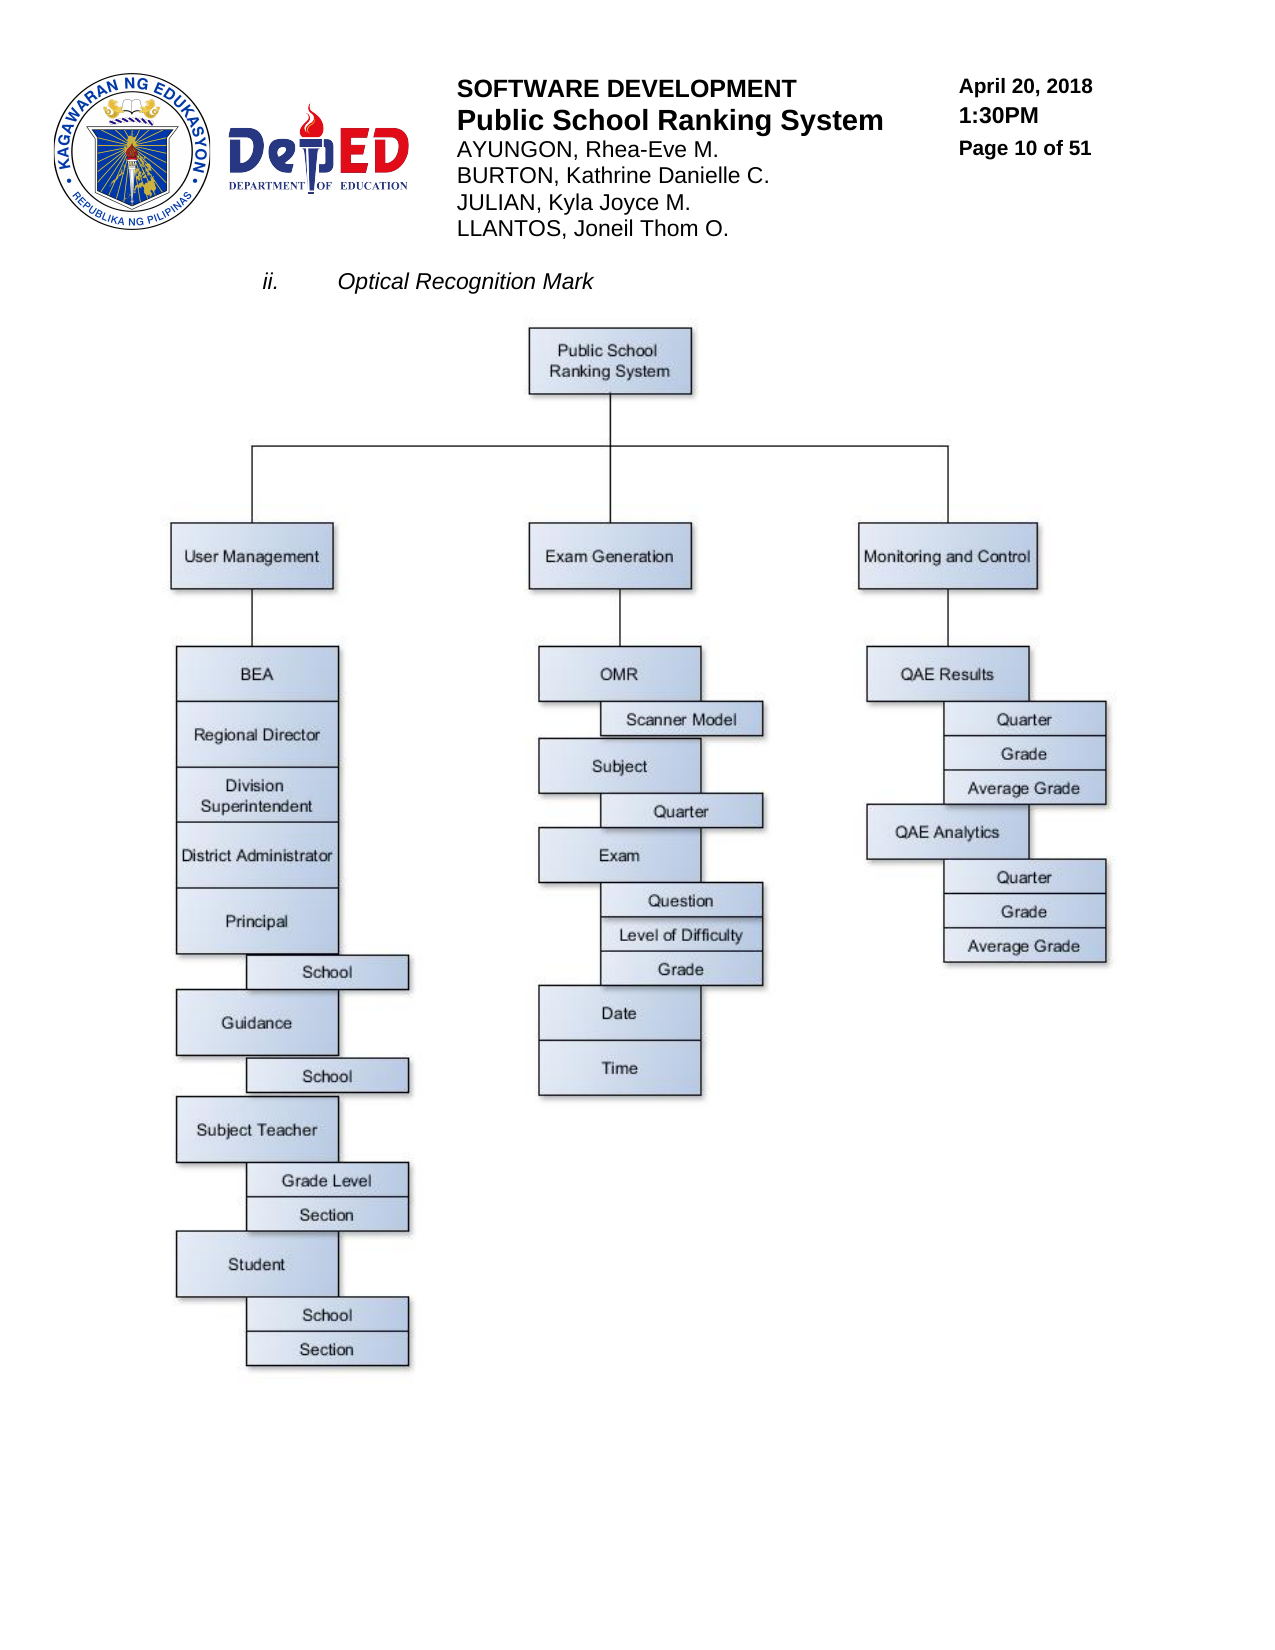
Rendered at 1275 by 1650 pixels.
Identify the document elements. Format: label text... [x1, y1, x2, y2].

picture [53, 73, 210, 230]
picture [150, 307, 1125, 1387]
subtitle Optical Recognition Mark [262, 268, 1125, 294]
picture [228, 102, 409, 194]
